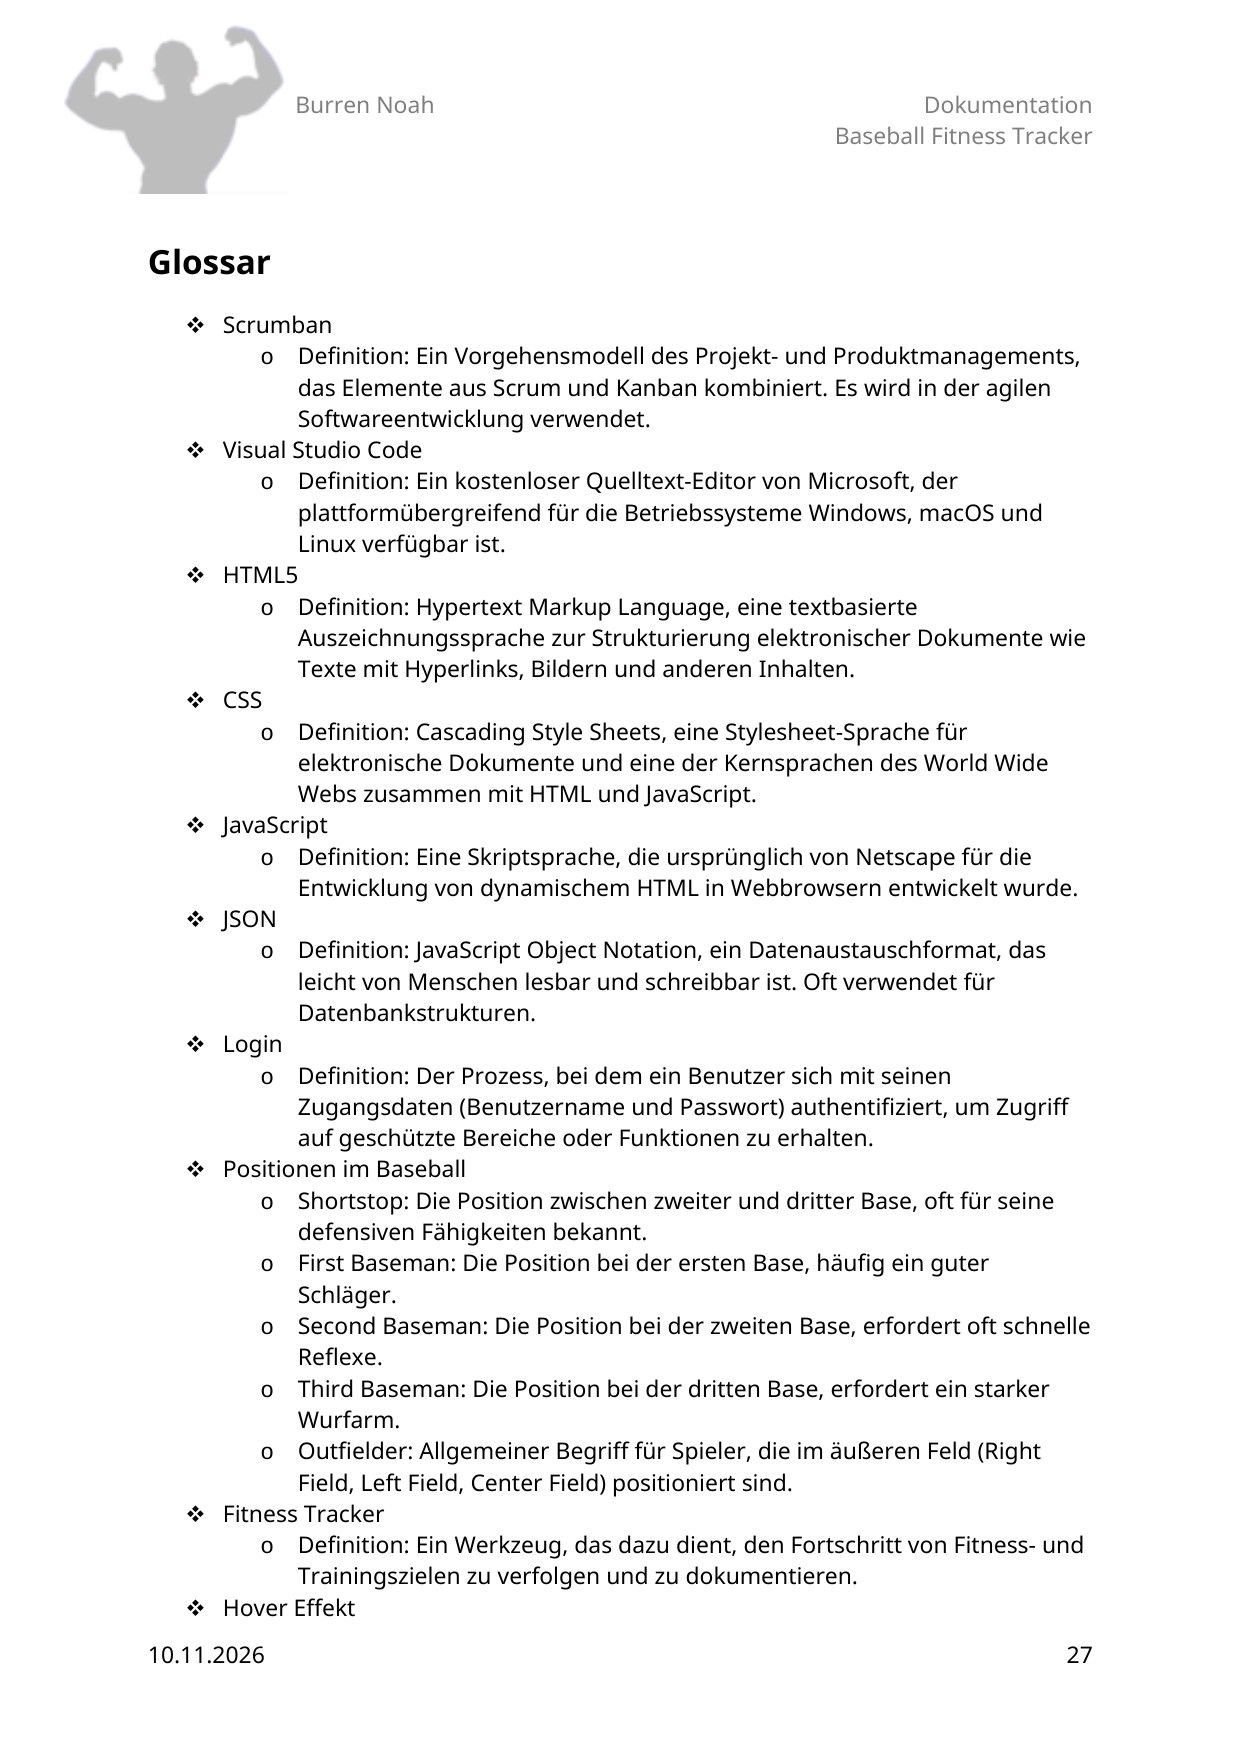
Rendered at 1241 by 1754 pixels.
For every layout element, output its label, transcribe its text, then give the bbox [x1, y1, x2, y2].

list Fitness Tracker [185, 1498, 1093, 1529]
list Definition: Ein kostenloser Quelltext-Editor von Microsoft, der plattformübergreifend für die Betriebssysteme Windows, macOS und Linux verfügbar ist. [260, 465, 1093, 559]
list Definition: Ein Vorgehensmodell des Projekt- und Produktmanagements, das Elemente aus Scrum und Kanban kombiniert. Es wird in der agilen Softwareentwicklung verwendet. [260, 340, 1093, 434]
list Definition: Der Prozess, bei dem ein Benutzer sich mit seinen Zugangsdaten (Benutzername und Passwort) authentifiziert, um Zugriff auf geschützte Bereiche oder Funktionen zu erhalten. [260, 1059, 1093, 1153]
list HTML5 [185, 559, 1093, 590]
list Definition: Hypertext Markup Language, eine textbasierte Auszeichnungssprache zur Strukturierung elektronischer Dokumente wie Texte mit Hyperlinks, Bildern und anderen Inhalten. [260, 590, 1093, 684]
list Visual Studio Code [185, 434, 1093, 465]
list Second Baseman: Die Position bei der zweiten Base, erfordert oft schnelle Reflexe. [260, 1310, 1093, 1372]
list Definition: JavaScript Object Notation, ein Datenaustauschformat, das leicht von Menschen lesbar und schreibbar ist. Oft verwendet für Datenbankstrukturen. [260, 934, 1093, 1028]
list Hover Effekt [185, 1592, 1093, 1623]
list Login [185, 1028, 1093, 1059]
list Positionen im Baseball [185, 1153, 1093, 1185]
list Definition: Ein Werkzeug, das dazu dient, den Fortschritt von Fitness- und Trainingszielen zu verfolgen und zu dokumentieren. [260, 1529, 1093, 1592]
list First Baseman: Die Position bei der ersten Base, häufig ein guter Schläger. [260, 1247, 1093, 1310]
subtitle Glossar [148, 238, 1093, 284]
list Definition: Eine Skriptsprache, die ursprünglich von Netscape für die Entwicklung von dynamischem HTML in Webbrowsern entwickelt wurde. [260, 841, 1093, 903]
list Third Baseman: Die Position bei der dritten Base, erfordert ein starker Wurfarm. [260, 1372, 1093, 1435]
list Outfielder: Allgemeiner Begriff für Spieler, die im äußeren Feld (Right Field, Left Field, Center Field) positioniert sind. [260, 1435, 1093, 1498]
list Shortstop: Die Position zwischen zweiter und dritter Base, oft für seine defensiven Fähigkeiten bekannt. [260, 1185, 1093, 1247]
list JavaScript [185, 809, 1093, 841]
list Definition: Cascading Style Sheets, eine Stylesheet-Sprache für elektronische Dokumente und eine der Kernsprachen des World Wide Webs zusammen mit HTML und JavaScript. [260, 716, 1093, 809]
list Scrumban [185, 309, 1093, 340]
list JSON [185, 903, 1093, 934]
list CSS [185, 684, 1093, 716]
